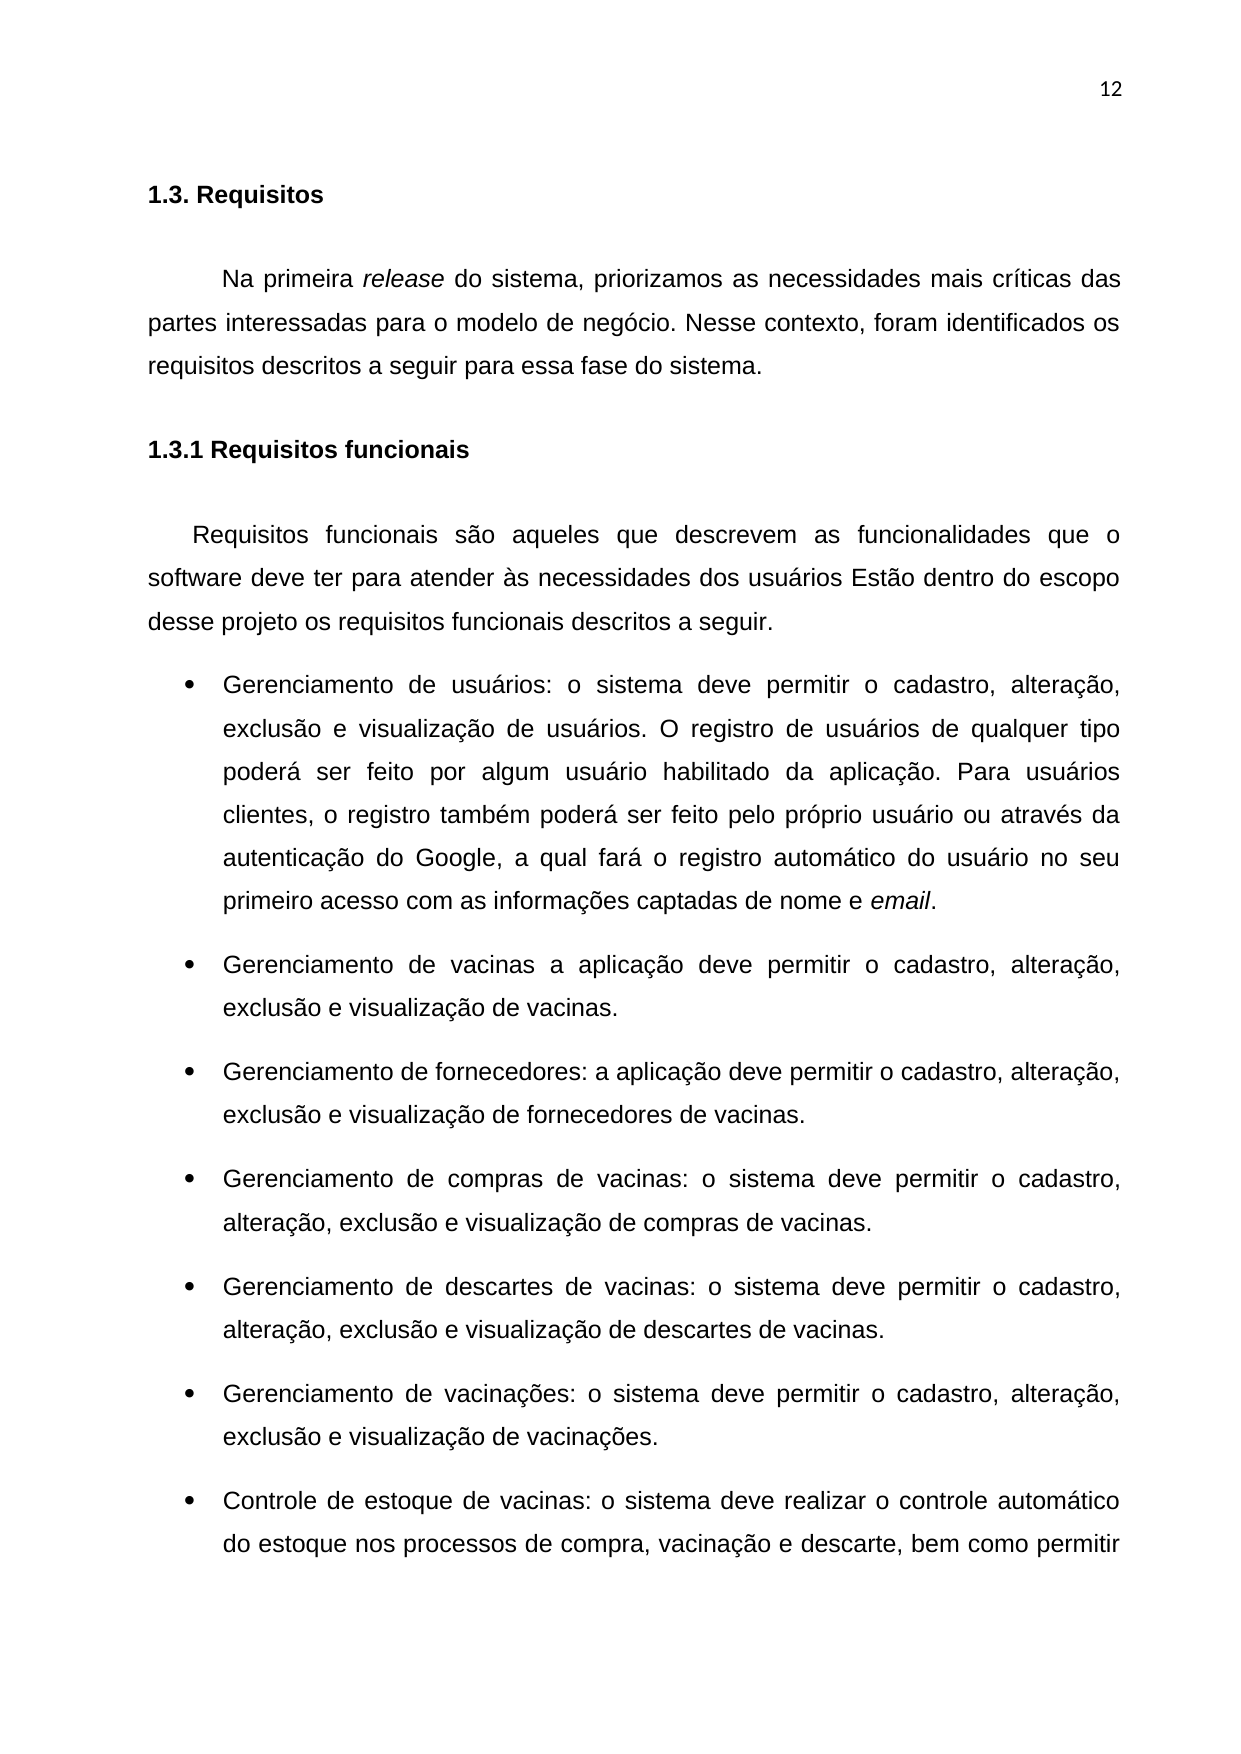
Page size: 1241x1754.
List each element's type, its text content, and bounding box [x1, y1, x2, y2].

text Requisitos funcionais são aqueles que descrevem as funcionalidades que o software deve ter para atender às necessidades dos usuários Estão dentro do escopo desse projeto os requisitos funcionais descritos a seguir. [148, 520, 1122, 635]
text Gerenciamento de usuários: o sistema deve permitir o cadastro, alteração, exclusão e visualização de usuários. O registro de usuários de qualquer tipo poderá ser feito por algum usuário habilitado da aplicação. Para usuários clientes, o registro também poderá ser feito pelo próprio usuário ou através da autenticação do Google, a qual fará o registro automático do usuário no seu primeiro acesso com as informações captadas de nome e email. [185, 670, 1122, 915]
text Gerenciamento de vacinações: o sistema deve permitir o cadastro, alteração, exclusão e visualização de vacinações. [185, 1379, 1122, 1451]
text 1.3.1 Requisitos funcionais [148, 435, 1122, 464]
text Gerenciamento de compras de vacinas: o sistema deve permitir o cadastro, alteração, exclusão e visualização de compras de vacinas. [185, 1164, 1122, 1236]
text Gerenciamento de vacinas a aplicação deve permitir o cadastro, alteração, exclusão e visualização de vacinas. [185, 950, 1122, 1022]
text Na primeira release do sistema, priorizamos as necessidades mais críticas das partes interessadas para o modelo de negócio. Nesse contexto, foram identificados os requisitos descritos a seguir para essa fase do sistema. [148, 264, 1122, 379]
text 1.3. Requisitos [148, 179, 1122, 208]
text Gerenciamento de fornecedores: a aplicação deve permitir o cadastro, alteração, exclusão e visualização de fornecedores de vacinas. [185, 1057, 1122, 1129]
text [185, 1486, 1122, 1558]
text Gerenciamento de descartes de vacinas: o sistema deve permitir o cadastro, alteração, exclusão e visualização de descartes de vacinas. [185, 1272, 1122, 1344]
